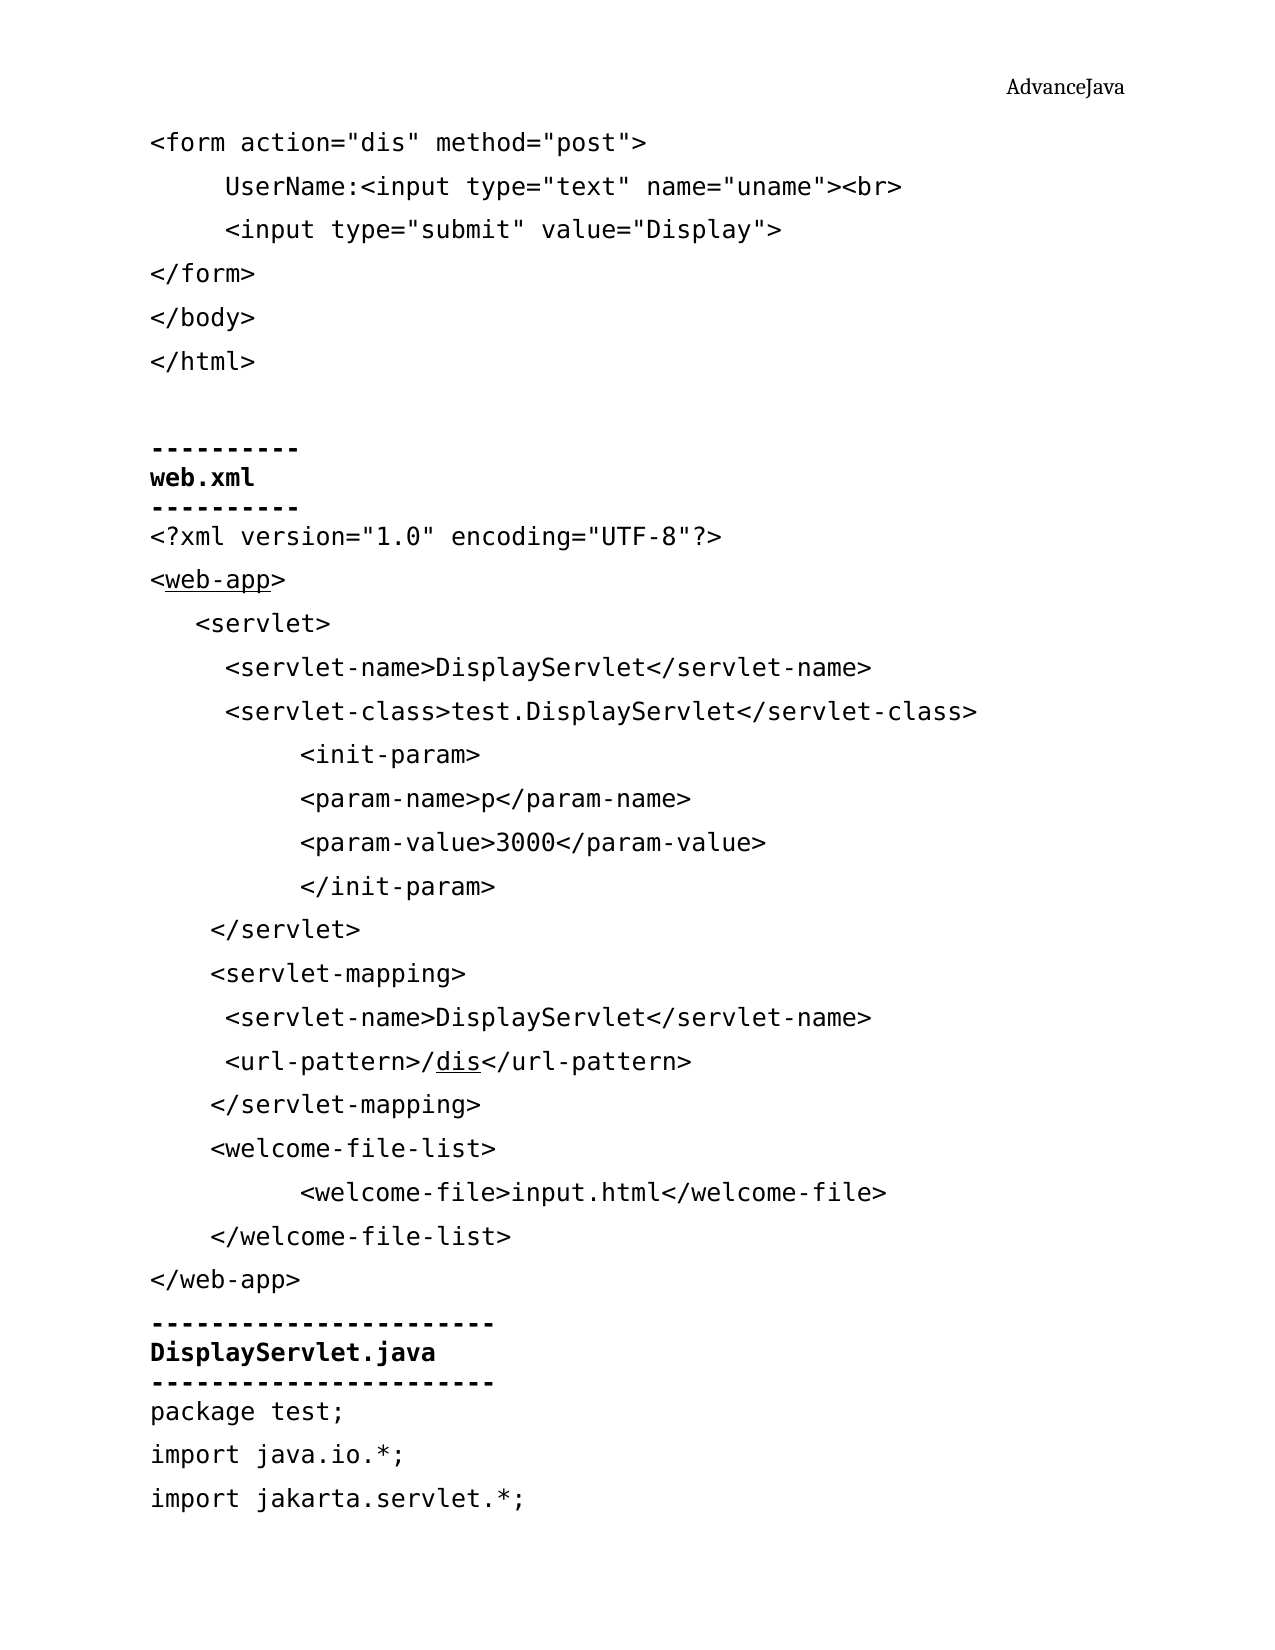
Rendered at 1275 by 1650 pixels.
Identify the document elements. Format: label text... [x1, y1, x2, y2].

text <servlet-name>DisplayServlet</servlet-name> [150, 653, 1125, 682]
text <init-param> [150, 741, 1125, 770]
text web.xml [150, 464, 1125, 493]
text ----------------------- [150, 1309, 1125, 1339]
text ---------- [150, 434, 1125, 464]
text <servlet-name>DisplayServlet</servlet-name> [150, 1003, 1125, 1032]
text </init-param> [150, 872, 1125, 901]
text DisplayServlet.java [150, 1339, 1125, 1368]
text ---------- [150, 493, 1125, 522]
text <servlet-mapping> [150, 959, 1125, 989]
text <welcome-file-list> [150, 1134, 1125, 1164]
text <servlet-class>test.DisplayServlet</servlet-class> [150, 697, 1125, 726]
text </servlet> [150, 916, 1125, 945]
text <web-app> [150, 566, 1125, 595]
text ----------------------- [150, 1368, 1125, 1397]
text import java.io.*; [150, 1441, 1125, 1470]
text <welcome-file>input.html</welcome-file> [150, 1178, 1125, 1207]
text UserName:<input type="text" name="uname"><br> [150, 172, 1125, 201]
text </servlet-mapping> [150, 1091, 1125, 1120]
text </welcome-file-list> [150, 1222, 1125, 1251]
text </form> [150, 259, 1125, 289]
text </web-app> [150, 1266, 1125, 1295]
text <form action="dis" method="post"> [150, 128, 1125, 157]
text <param-value>3000</param-value> [150, 828, 1125, 857]
text <url-pattern>/dis</url-pattern> [150, 1047, 1125, 1076]
text import jakarta.servlet.*; [150, 1484, 1125, 1514]
text <input type="submit" value="Display"> [150, 216, 1125, 245]
text package test; [150, 1397, 1125, 1426]
text </html> [150, 347, 1125, 376]
text <param-name>p</param-name> [150, 784, 1125, 814]
text <?xml version="1.0" encoding="UTF-8"?> [150, 522, 1125, 551]
text <servlet> [150, 609, 1125, 639]
text </body> [150, 303, 1125, 332]
